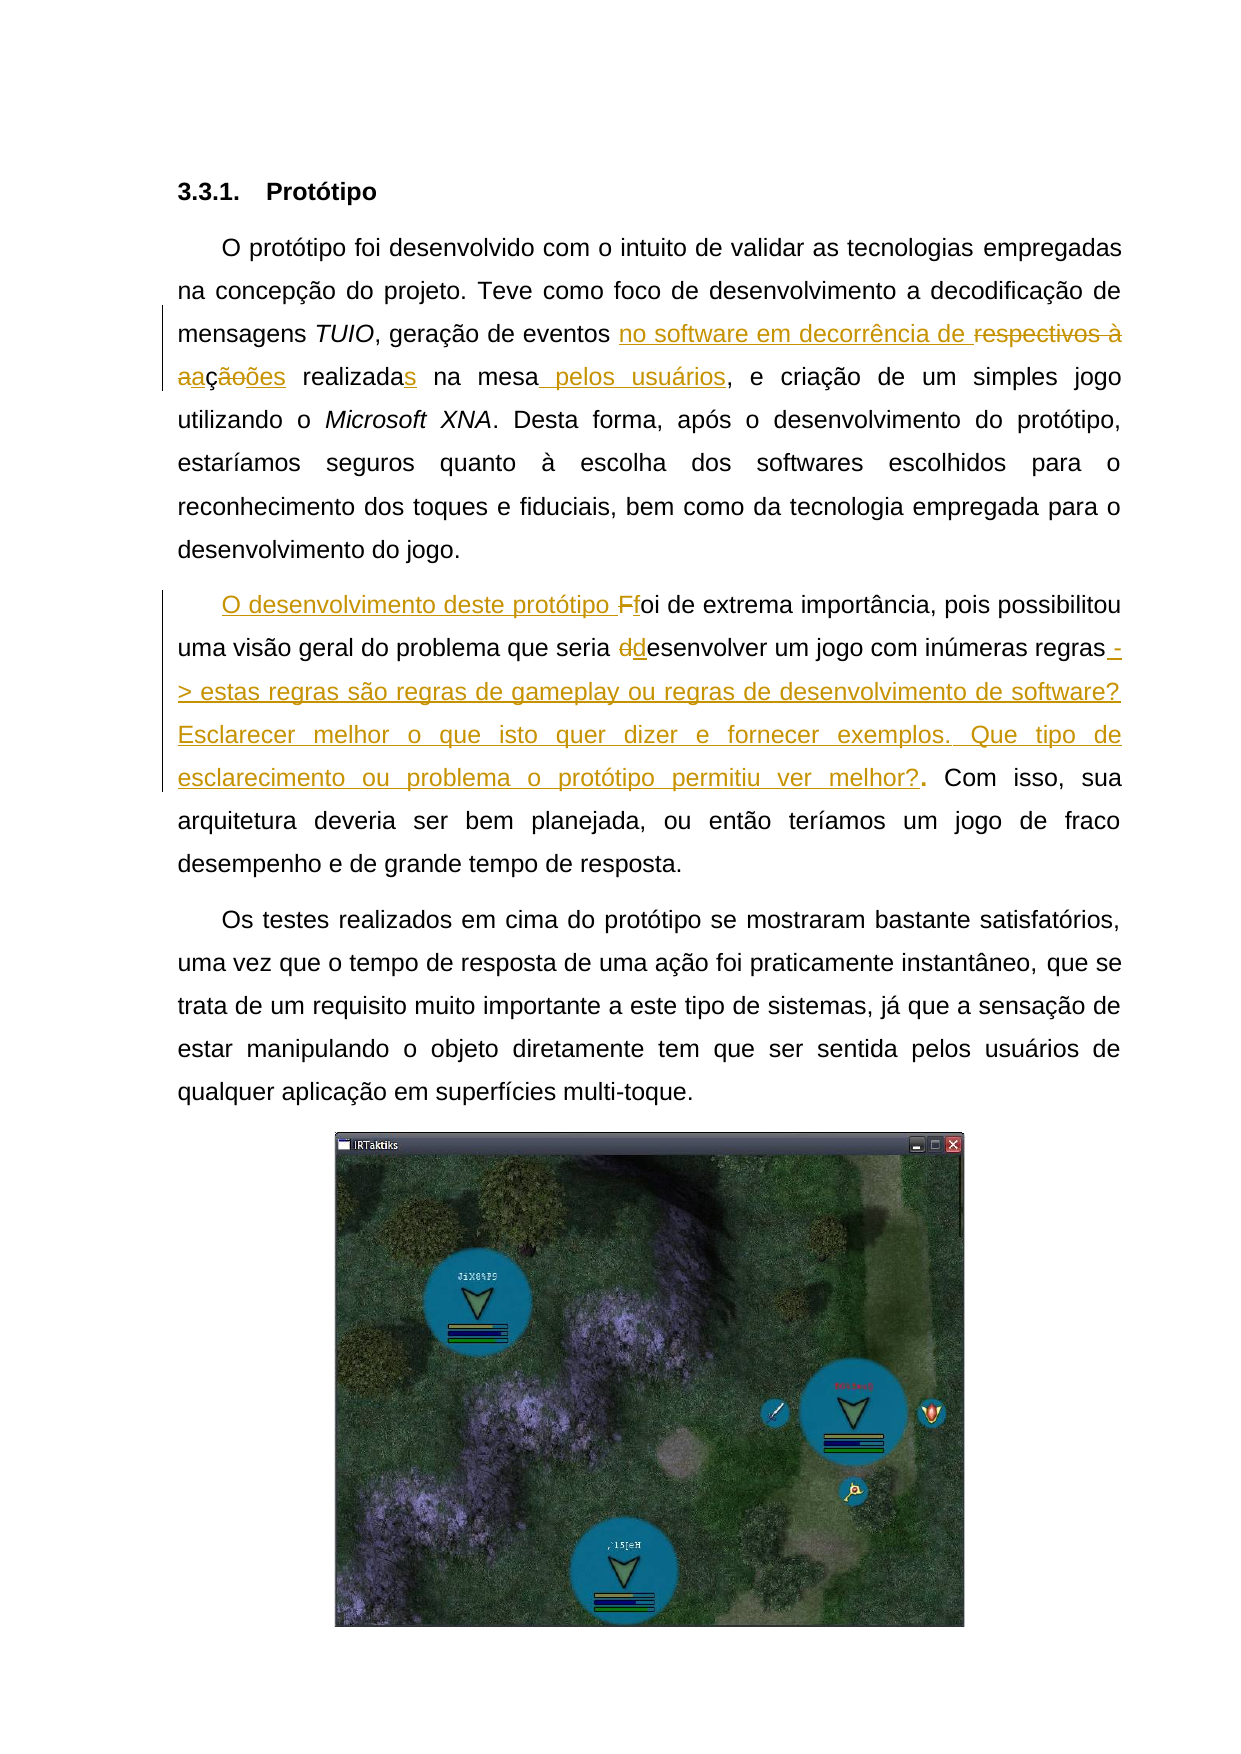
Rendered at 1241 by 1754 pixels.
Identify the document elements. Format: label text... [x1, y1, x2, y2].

text Os testes realizados em cima do protótipo se mostraram bastante satisfatórios, uma vez que o tempo de resposta de uma ação foi praticamente instantâneo, que se trata de um requisito muito importante a este tipo de sistemas, já que a sensação de estar manipulando o objeto diretamente tem que ser sentida pelos usuários de qualquer aplicação em superfícies multi-toque. [177, 905, 1122, 1106]
text oi de extrema importância, pois possibilitou uma visão geral do problema que seria esenvolver um jogo com inúmeras regras. Com isso, sua arquitetura deveria ser bem planejada, ou então teríamos um jogo de fraco desempenho e de grande tempo de resposta. [177, 590, 1122, 745]
picture [334, 1132, 965, 1627]
subtitle Protótipo [177, 177, 1122, 206]
text O protótipo foi desenvolvido com o intuito de validar as tecnologias empregadas na concepção do projeto. Teve como foco de desenvolvimento a decodificação de mensagens TUIO, geração de eventos ç realizada na mesa, e criação de um simples jogo utilizando o Microsoft XNA. Desta forma, após o desenvolvimento do protótipo, estaríamos seguros quanto à escolha dos softwares escolhidos para o reconhecimento dos toques e fiduciais, bem como da tecnologia empregada para o desenvolvimento do jogo. [177, 233, 1122, 563]
text oi de extrema importância, pois possibilitou uma visão geral do problema que seria esenvolver um jogo com inúmeras regras. Com isso, sua arquitetura deveria ser bem planejada, ou então teríamos um jogo de fraco desempenho e de grande tempo de resposta. [177, 746, 1122, 878]
